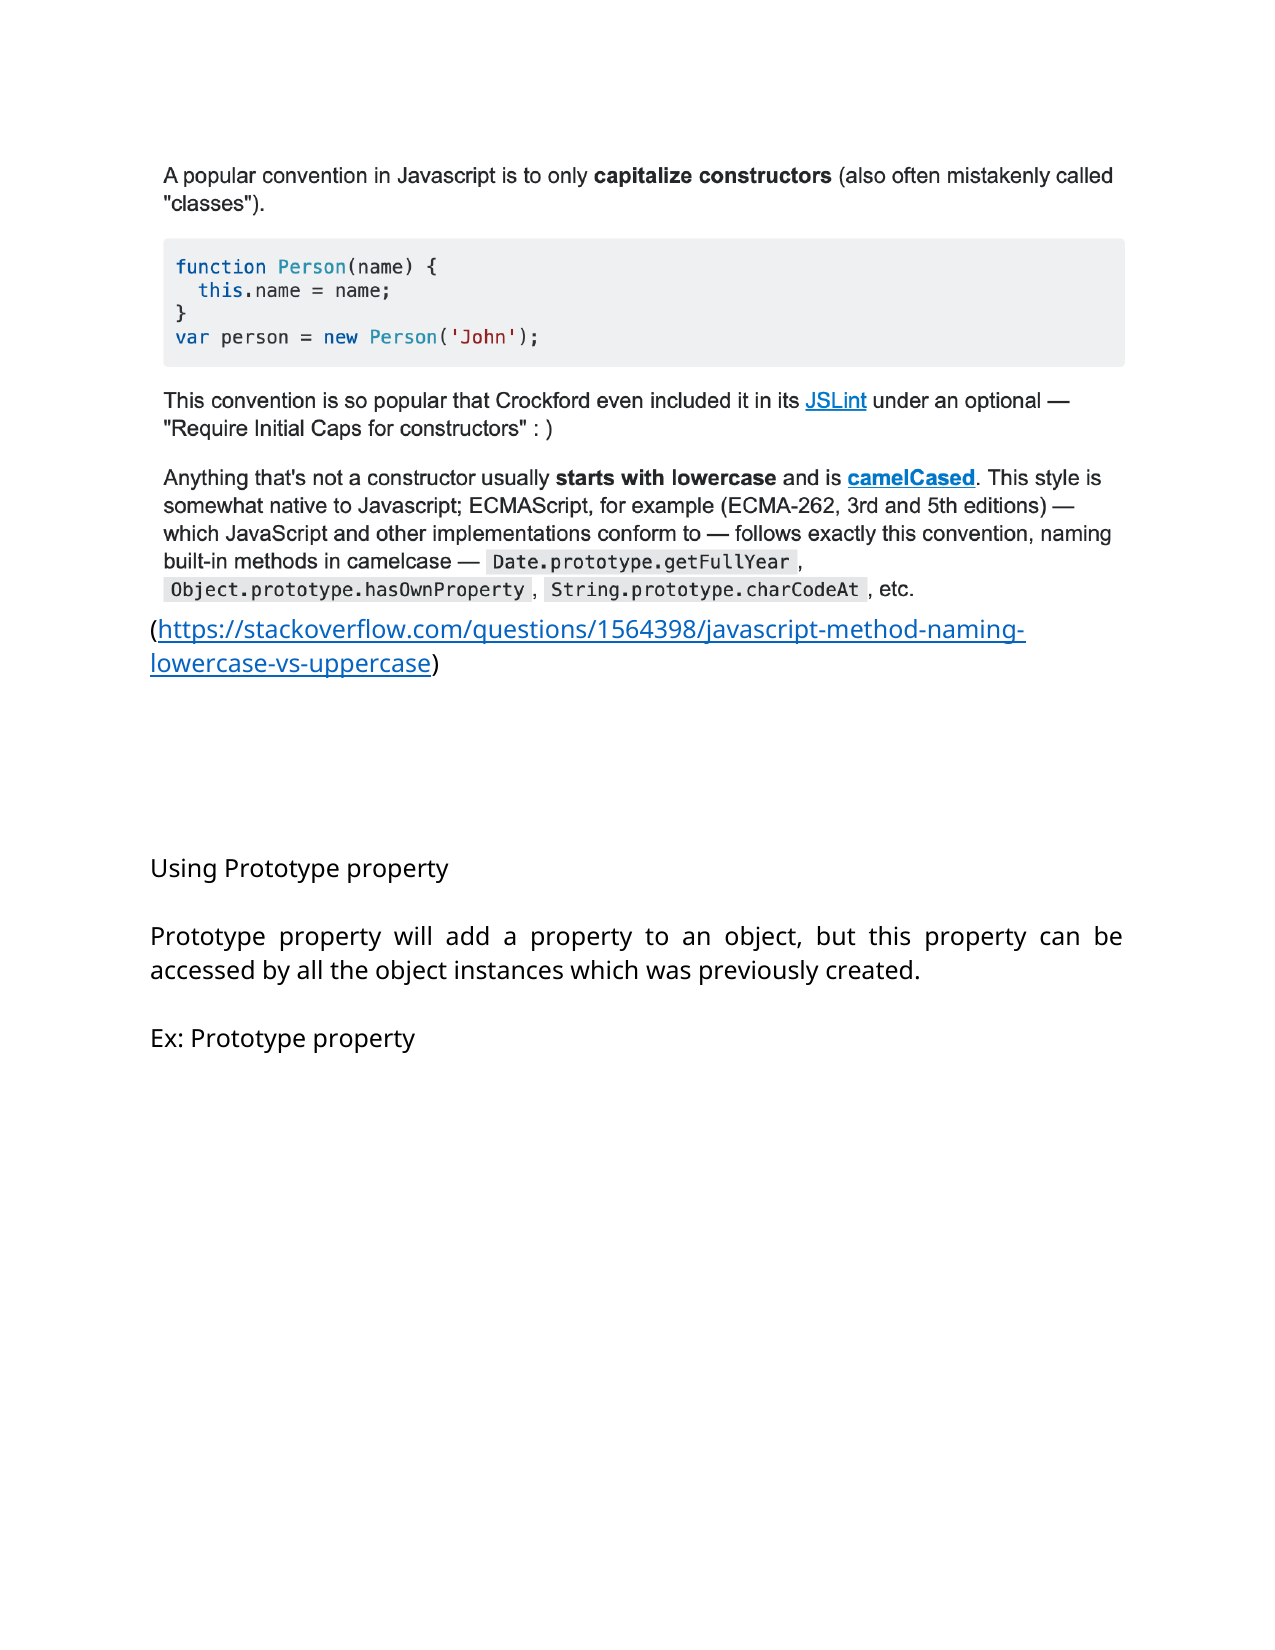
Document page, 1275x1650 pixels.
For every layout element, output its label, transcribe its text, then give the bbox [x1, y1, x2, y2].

text Using Prototype property [150, 850, 1125, 884]
picture [150, 150, 1125, 612]
text Ex: Prototype property [150, 1021, 1125, 1055]
text Prototype property will add a property to an object, but this property can be accessed by all the object instances which was previously created. [150, 918, 1125, 987]
text (https://stackoverflow.com/questions/1564398/javascript-method-naming-lowercase-vs-uppercase) [150, 612, 1125, 680]
